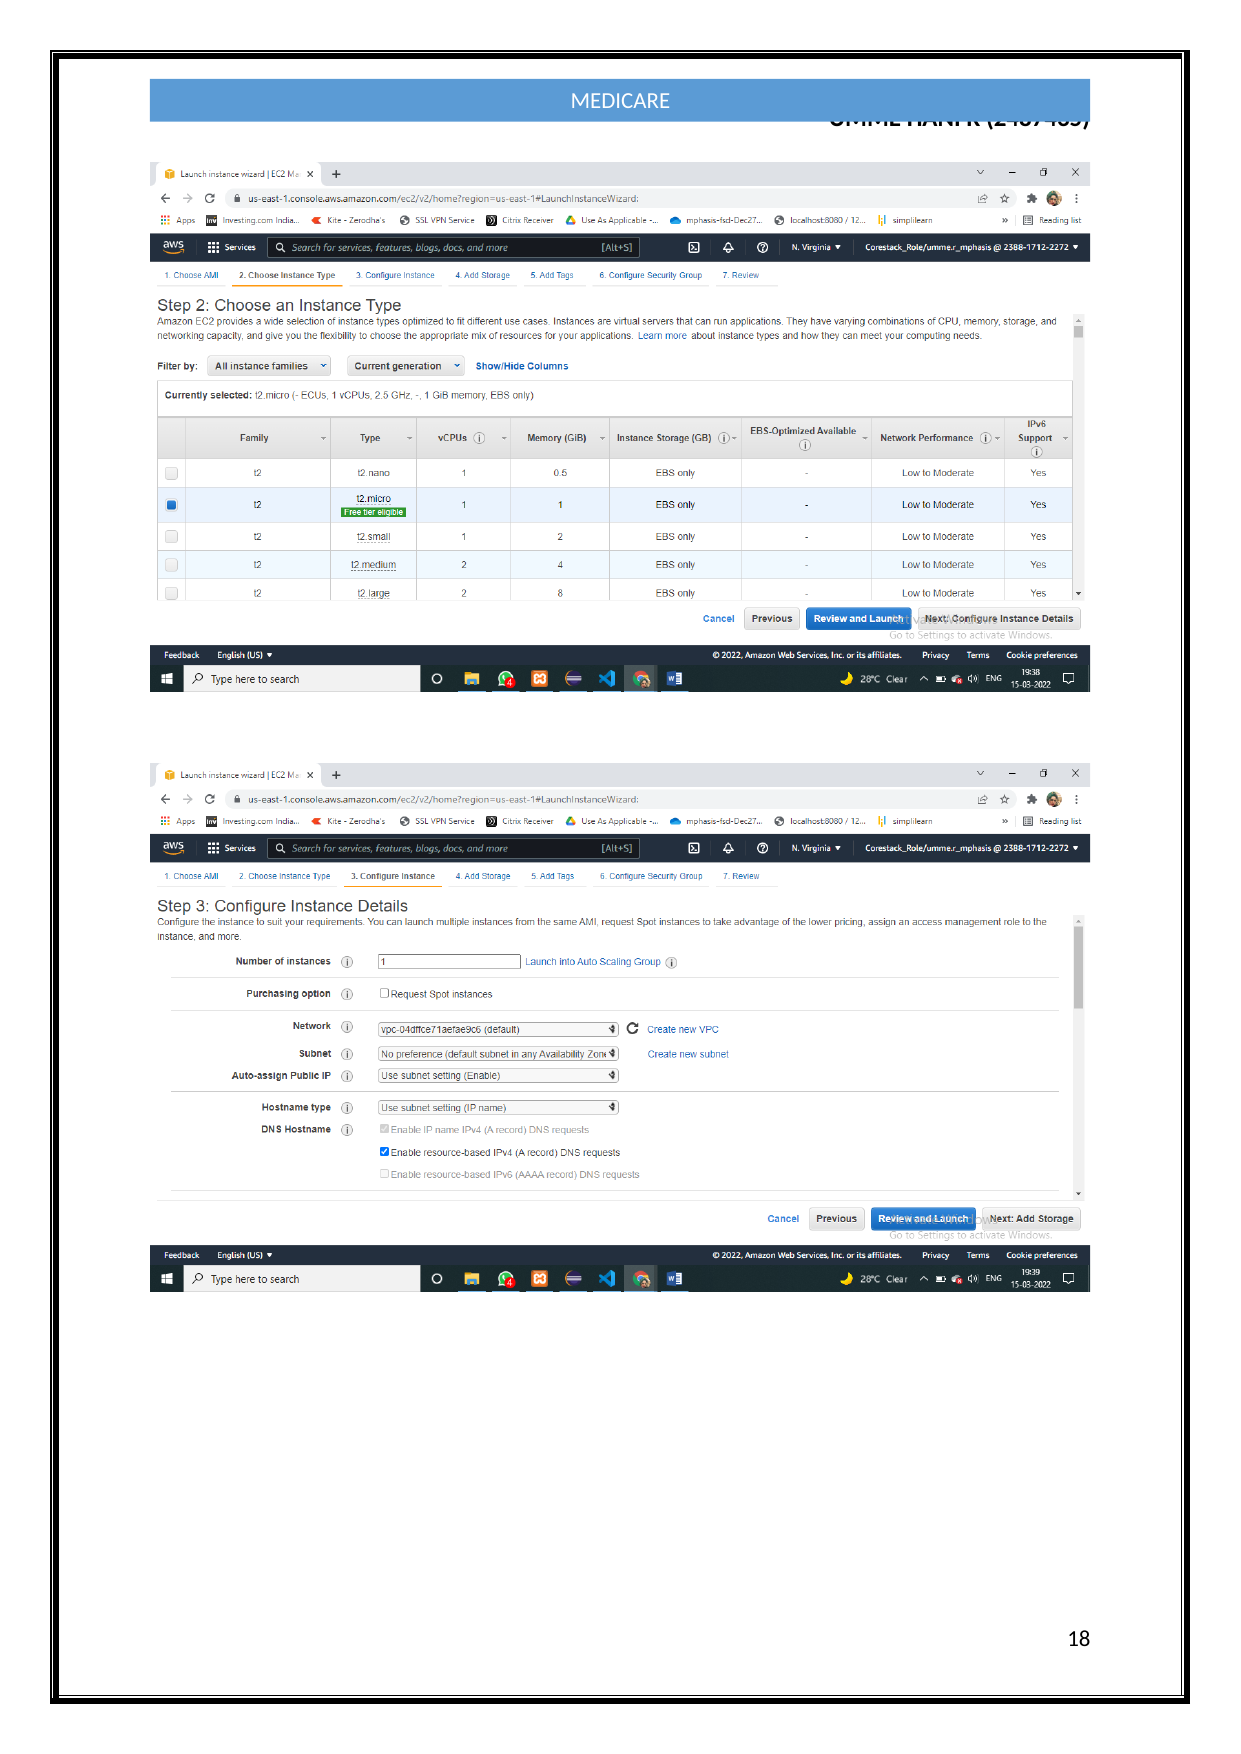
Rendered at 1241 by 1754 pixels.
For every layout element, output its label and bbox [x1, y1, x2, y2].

picture [150, 763, 1091, 1292]
picture [150, 162, 1091, 692]
